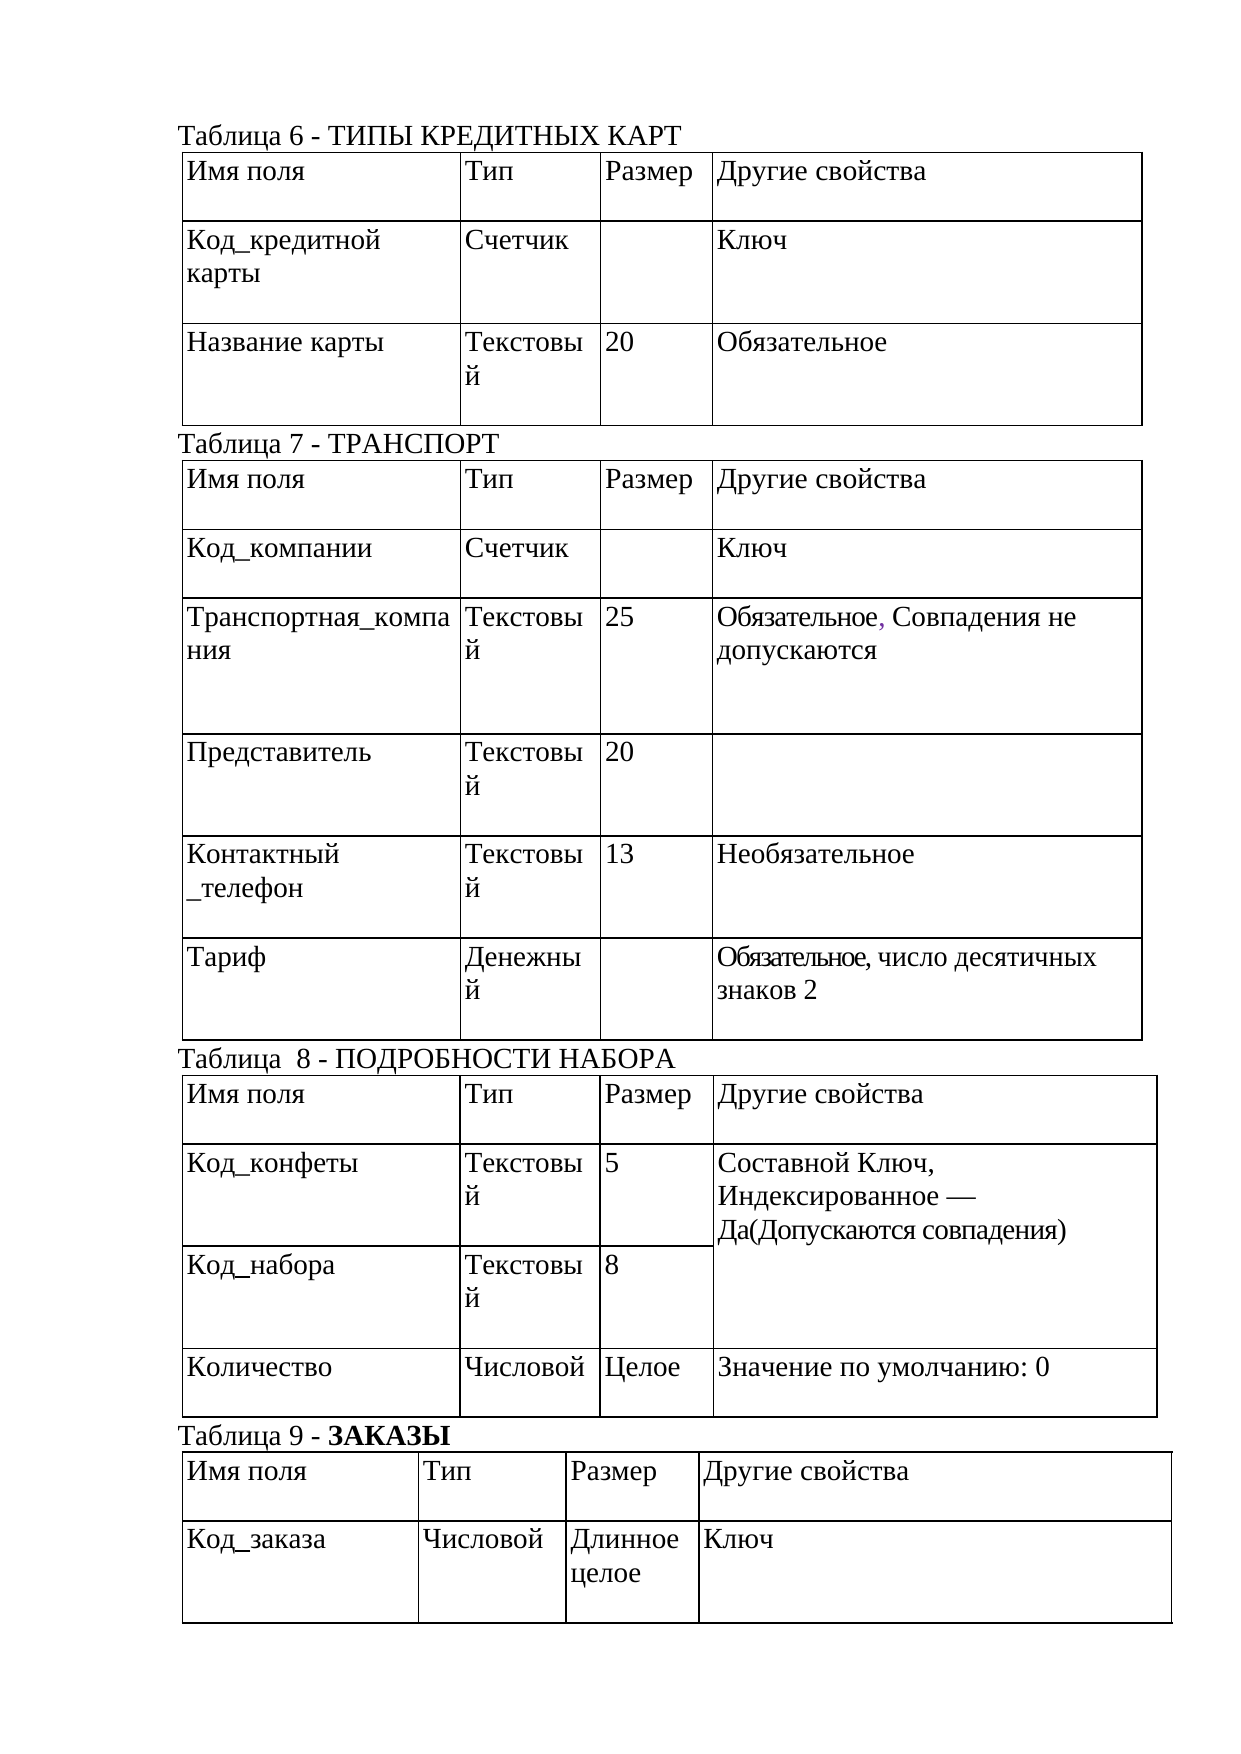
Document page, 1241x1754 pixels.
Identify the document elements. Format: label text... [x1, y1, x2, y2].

table_cell Ключ [713, 530, 1141, 597]
table_cell Количество [183, 1349, 459, 1416]
table_header Другие свойства [713, 153, 1141, 220]
table_header Тип [419, 1453, 565, 1520]
table_cell Текстовый [461, 1145, 599, 1245]
table_cell Текстовый [461, 599, 600, 733]
table_cell Текстовый [461, 324, 600, 425]
table_cell Код_конфеты [183, 1145, 459, 1245]
table_header Другие свойства [714, 1076, 1156, 1143]
table_cell Контактный _телефон [183, 837, 460, 937]
table_cell Числовой [419, 1522, 565, 1622]
table_header Имя поля [183, 1453, 418, 1520]
table_header Размер [601, 461, 712, 528]
table_cell Обязательное [713, 324, 1141, 425]
table_cell Транспортная_компания [183, 599, 460, 733]
table_cell Длинное целое [567, 1522, 698, 1622]
table_header Размер [567, 1453, 698, 1520]
table_cell Счетчик [461, 222, 600, 322]
table_cell Текстовый [461, 837, 600, 937]
table_cell Целое [601, 1349, 713, 1416]
text Таблица 8 - ПОДРОБНОСТИ НАБОРА [177, 1041, 1152, 1074]
table_cell 5 [601, 1145, 713, 1245]
text Таблица 7 - ТРАНСПОРТ [177, 426, 1152, 460]
table_cell Составной Ключ, Индексированное — Да(Допускаются совпадения) [714, 1145, 1156, 1347]
table_header Размер [601, 153, 712, 220]
table_header Другие свойства [713, 461, 1141, 528]
table_cell 20 [601, 735, 712, 835]
text Таблица 9 - ЗАКАЗЫ [177, 1418, 1152, 1451]
table_cell 8 [601, 1247, 713, 1347]
table_cell Представитель [183, 735, 460, 835]
table_cell [713, 735, 1141, 835]
table_cell 20 [601, 324, 712, 425]
table_cell Код_заказа [183, 1522, 418, 1622]
table_cell Счетчик [461, 530, 600, 597]
table_cell [601, 939, 712, 1039]
table_header Тип [461, 461, 600, 528]
table_cell Ключ [713, 222, 1141, 322]
table_cell [601, 530, 712, 597]
table_header Другие свойства [700, 1453, 1171, 1520]
table_header Имя поля [183, 153, 460, 220]
table_cell Обязательное, число десятичных знаков 2 [713, 939, 1141, 1039]
table_cell Числовой [461, 1349, 599, 1416]
table_cell [601, 222, 712, 322]
table_cell Код_набора [183, 1247, 459, 1347]
table_cell Необязательное [713, 837, 1141, 937]
text Таблица 6 - ТИПЫ КРЕДИТНЫХ КАРТ [177, 118, 1152, 152]
table_cell Обязательное, Совпадения не допускаются [713, 599, 1141, 733]
table_cell Значение по умолчанию: 0 [714, 1349, 1156, 1416]
table_cell Текстовый [461, 735, 600, 835]
table_header Имя поля [183, 1076, 459, 1143]
table_cell Код_кредитной карты [183, 222, 460, 322]
table_header Имя поля [183, 461, 460, 528]
table_header Размер [601, 1076, 713, 1143]
table_header Тип [461, 153, 600, 220]
table_cell Тариф [183, 939, 460, 1039]
table_cell Ключ [700, 1522, 1171, 1622]
table_cell 13 [601, 837, 712, 937]
table_cell Название карты [183, 324, 460, 425]
table_cell Денежный [461, 939, 600, 1039]
table_cell Текстовый [461, 1247, 599, 1347]
table_cell 25 [601, 599, 712, 733]
table_cell Код_компании [183, 530, 460, 597]
table_header Тип [461, 1076, 599, 1143]
